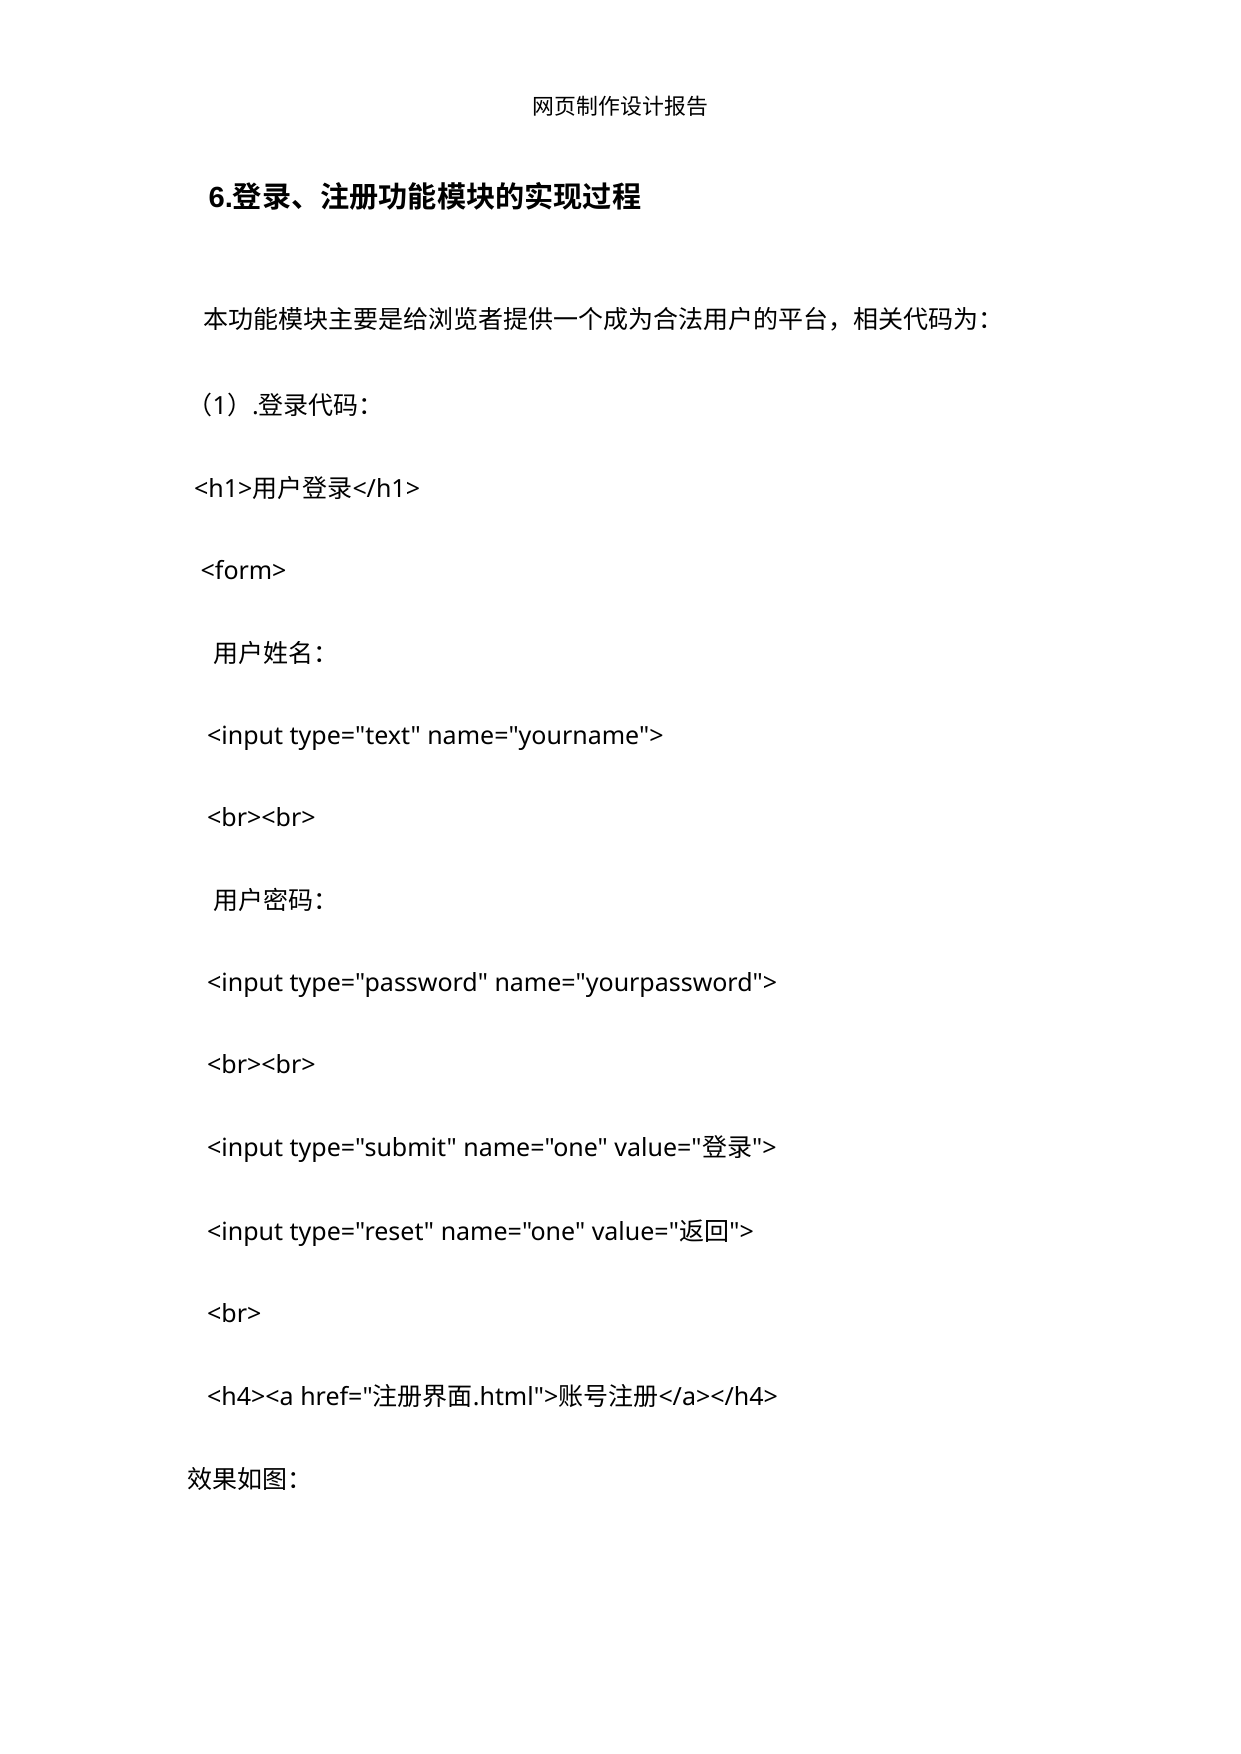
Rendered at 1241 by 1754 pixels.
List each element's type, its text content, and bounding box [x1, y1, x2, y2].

list （1）.登录代码： [187, 371, 1053, 436]
list <input type="text" name="yourname"> [187, 702, 1053, 767]
list 用户密码： [187, 866, 1053, 931]
list <br><br> [187, 784, 1053, 849]
list 效果如图： [187, 1445, 1053, 1510]
list 本功能模块主要是给浏览者提供一个成为合法用户的平台，相关代码为： [187, 285, 1053, 350]
subtitle 6.登录、注册功能模块的实现过程 [187, 162, 1053, 227]
list <br> [187, 1280, 1053, 1345]
list <br><br> [187, 1032, 1053, 1097]
list <input type="reset" name="one" value="返回"> [187, 1197, 1053, 1262]
list <input type="submit" name="one" value="登录"> [187, 1113, 1053, 1178]
list <form> [187, 537, 1053, 602]
list <h1>用户登录</h1> [187, 454, 1053, 519]
list <h4><a href="注册界面.html">账号注册</a></h4> [187, 1362, 1053, 1427]
list <input type="password" name="yourpassword"> [187, 949, 1053, 1014]
list 用户姓名： [187, 619, 1053, 684]
